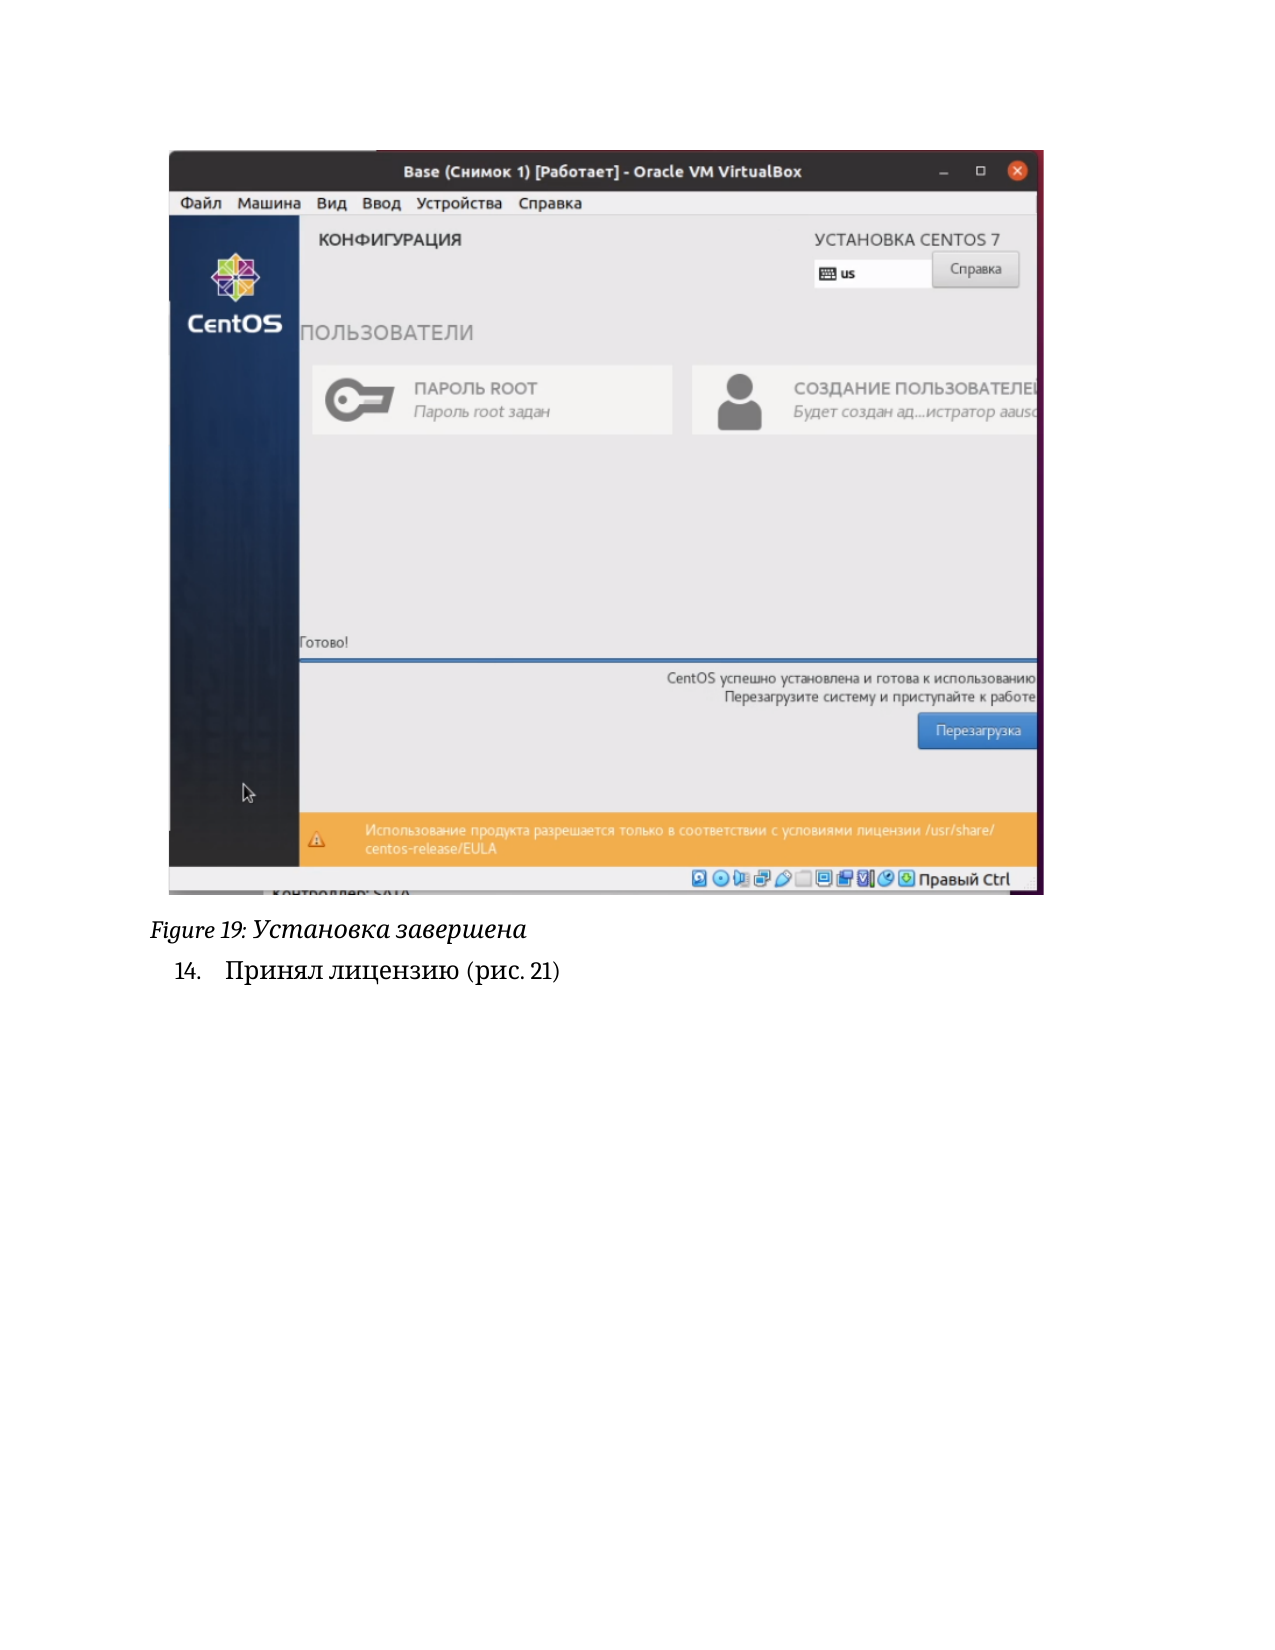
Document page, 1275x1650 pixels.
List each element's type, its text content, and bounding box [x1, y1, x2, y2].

list Принял лицензию (рис. 21) [175, 957, 1125, 986]
picture [168, 150, 1044, 895]
text Figure 19: Установка завершена [150, 916, 1125, 944]
